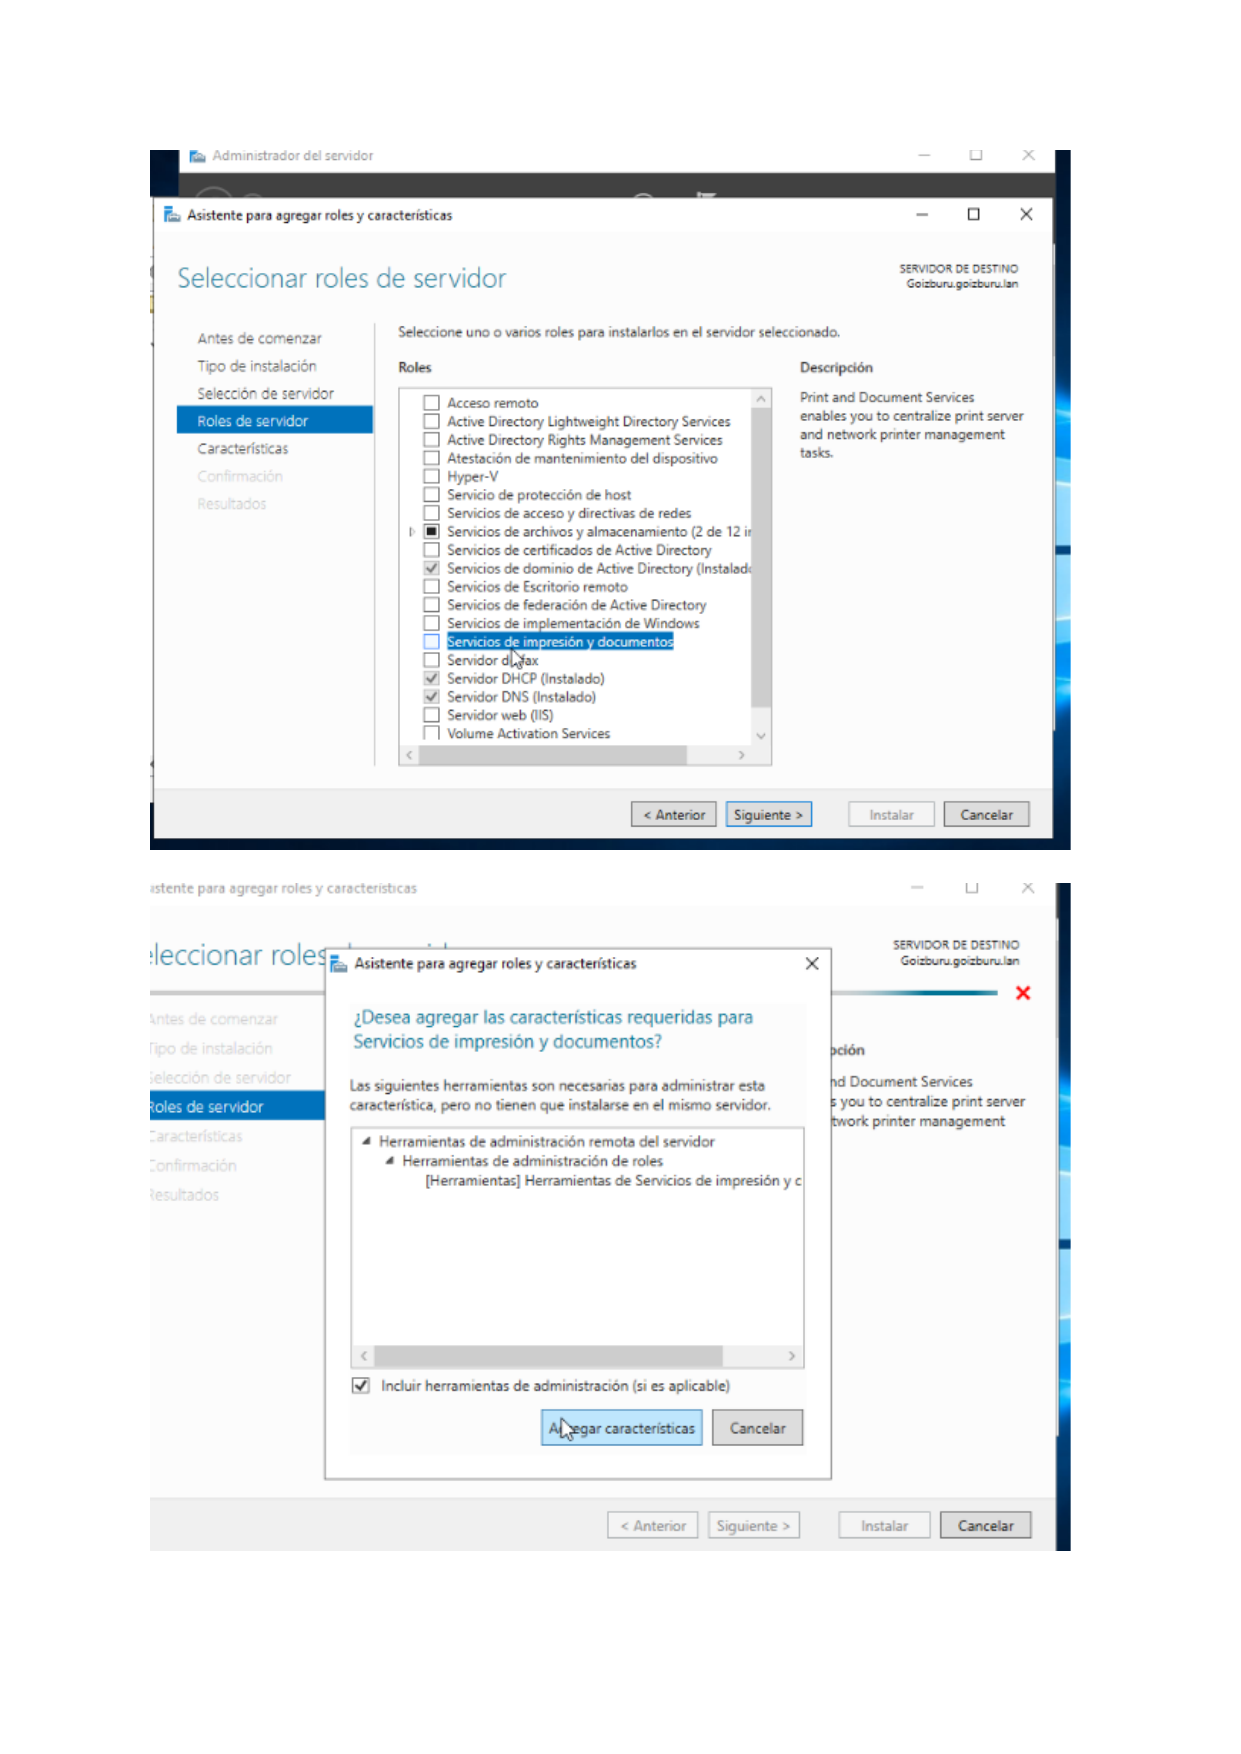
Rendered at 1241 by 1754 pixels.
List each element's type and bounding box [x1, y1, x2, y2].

picture [150, 883, 1071, 1551]
picture [150, 150, 1071, 850]
